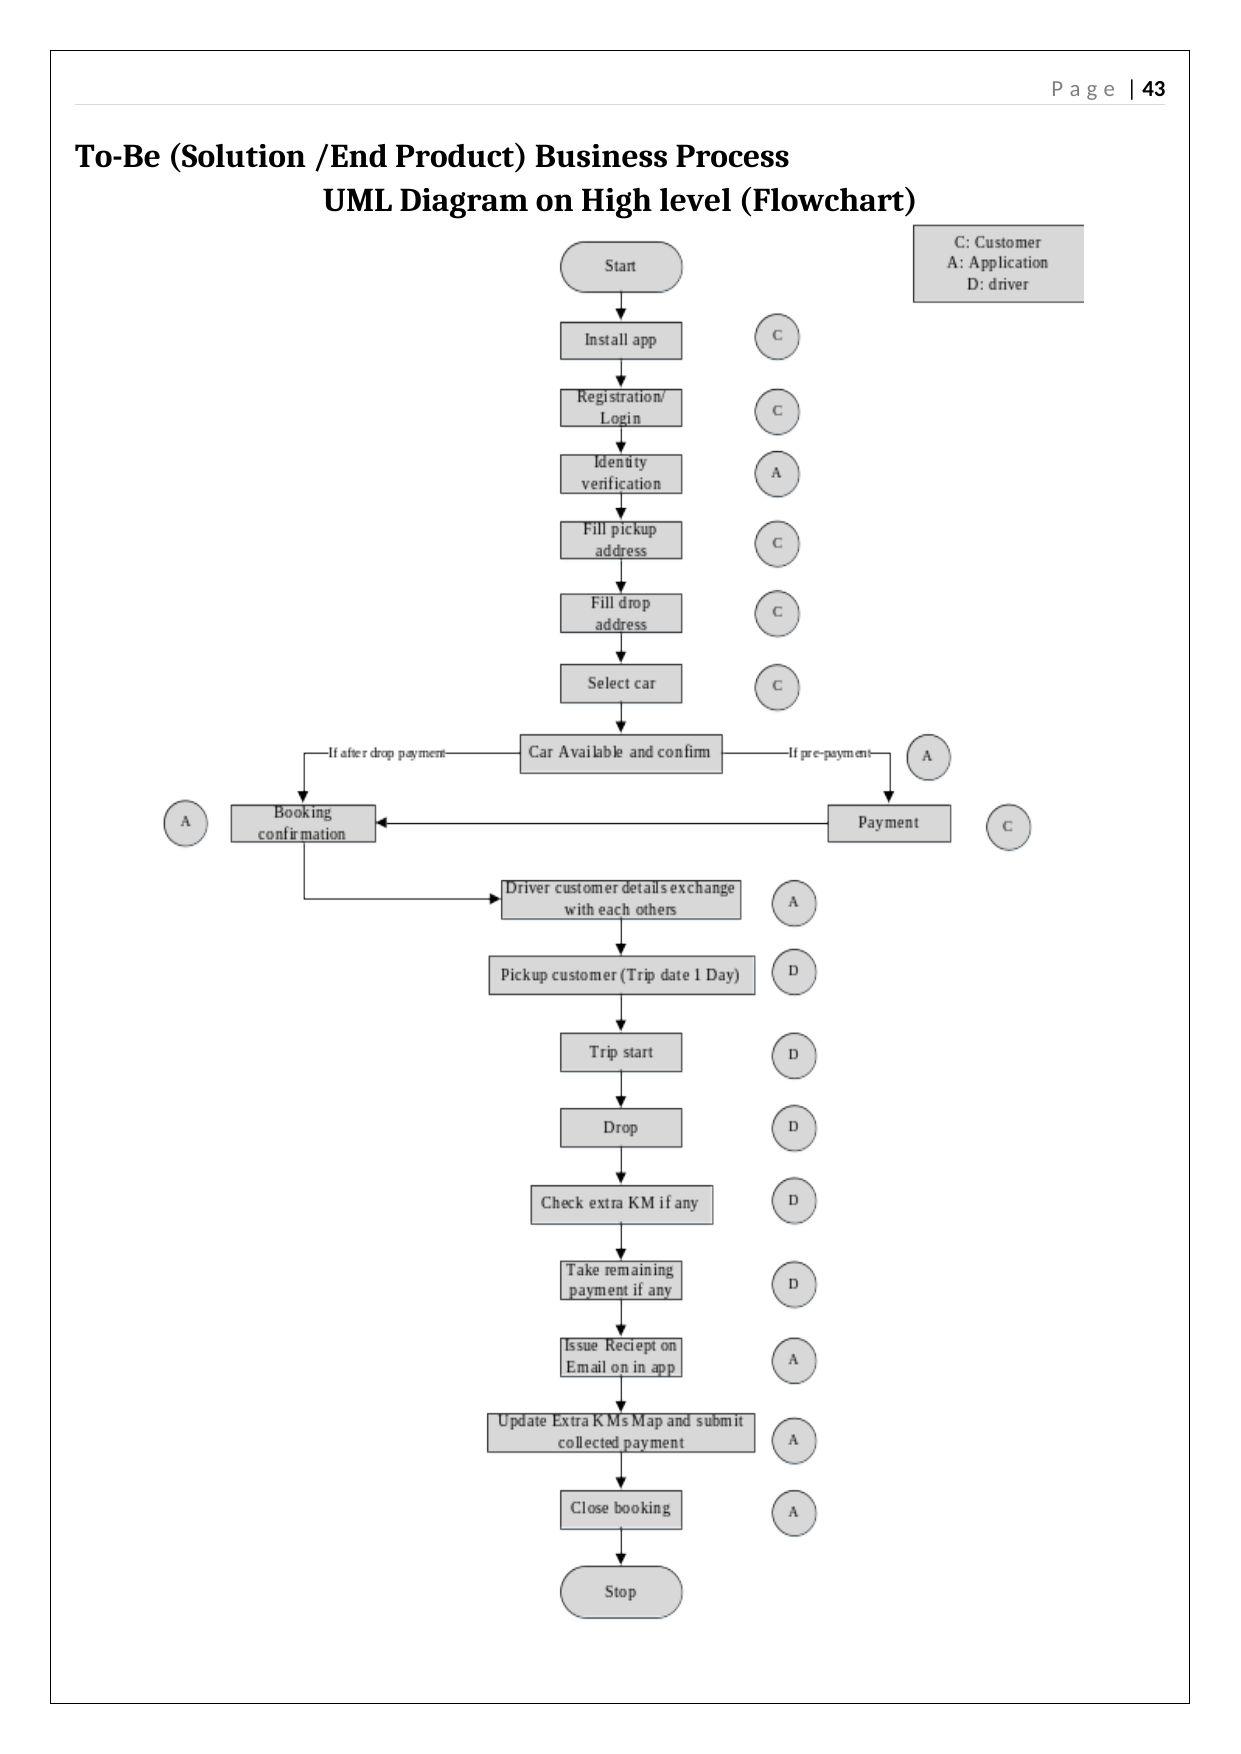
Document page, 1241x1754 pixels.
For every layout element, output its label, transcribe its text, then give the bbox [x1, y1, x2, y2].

text UML Diagram on High level (Flowchart) [75, 181, 1165, 1625]
subtitle To-Be (Solution /End Product) Business Process [75, 137, 1165, 175]
